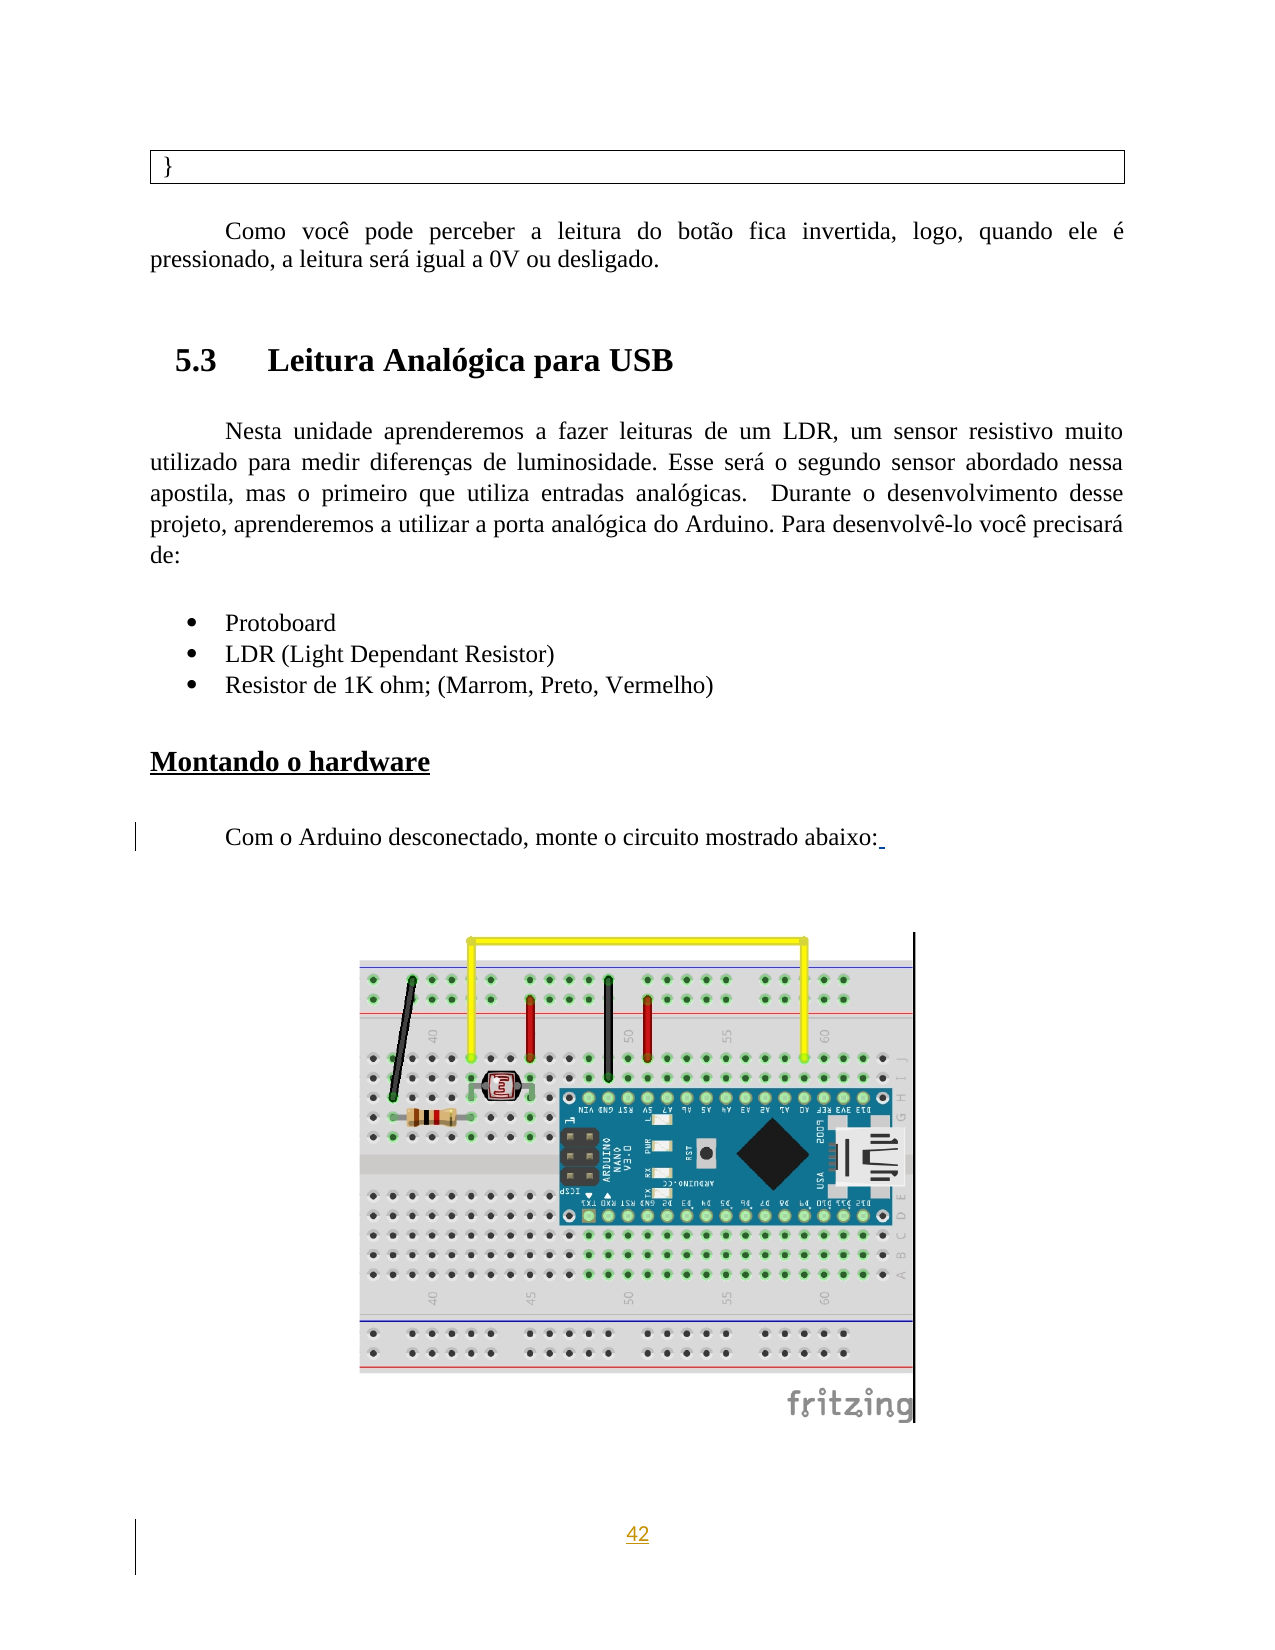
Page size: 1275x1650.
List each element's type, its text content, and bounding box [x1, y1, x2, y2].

text Como você pode perceber a leitura do botão fica invertida, logo, quando ele é pressionado, a leitura será igual a 0V ou desligado. [150, 216, 1125, 273]
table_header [151, 151, 1124, 183]
text Nesta unidade aprenderemos a fazer leituras de um LDR, um sensor resistivo muito utilizado para medir diferenças de luminosidade. Esse será o segundo sensor abordado nessa apostila, mas o primeiro que utiliza entradas analógicas. Durante o desenvolvimento desse projeto, aprenderemos a utilizar a porta analógica do Arduino. Para desenvolvê-lo você precisará de: [150, 416, 1125, 569]
text Montando o hardware [150, 744, 1125, 777]
text Com o Arduino desconectado, monte o circuito mostrado abaixo: [150, 822, 1125, 851]
list Resistor de 1K ohm; (Marrom, Preto, Vermelho) [187, 670, 1125, 699]
list Protoboard [187, 608, 1125, 637]
list LDR (Light Dependant Resistor) [187, 639, 1125, 668]
picture [359, 932, 916, 1423]
list Leitura Analógica para USB [175, 340, 1125, 378]
